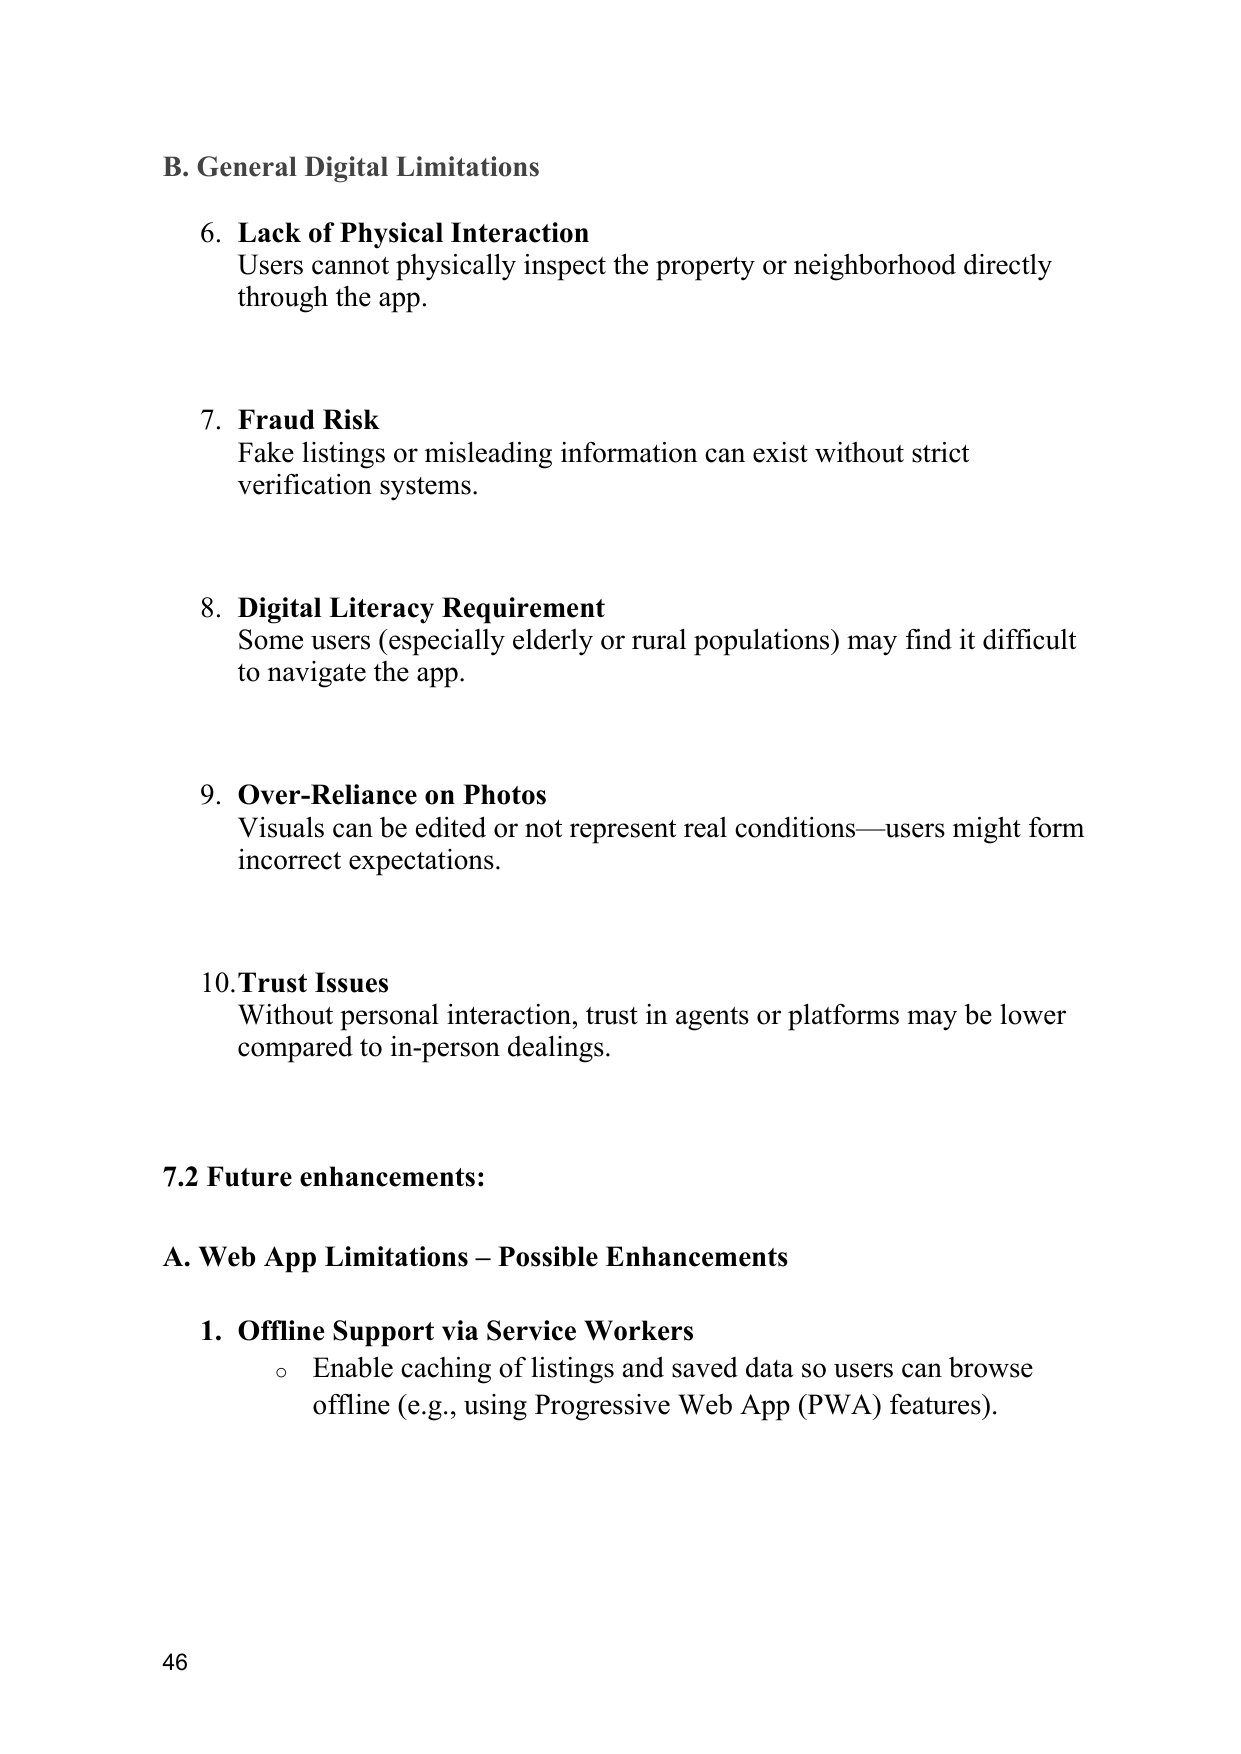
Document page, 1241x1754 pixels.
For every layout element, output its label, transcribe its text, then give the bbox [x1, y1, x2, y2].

text A. Web App Limitations – Possible Enhancements [162, 1240, 1090, 1272]
subtitle B. General Digital Limitations [162, 150, 1090, 182]
subtitle 7.2 Future enhancements: [162, 1160, 1090, 1192]
list Fraud Risk Fake listings or misleading information can exist without strict verification systems. [200, 404, 1090, 501]
list Lack of Physical Interaction Users cannot physically inspect the property or neighborhood directly through the app. [200, 216, 1090, 313]
list Digital Literacy Requirement Some users (especially elderly or rural populations) may find it difficult to navigate the app. [200, 591, 1090, 688]
list Over-Reliance on Photos Visuals can be edited or not represent real conditions—users might form incorrect expectations. [200, 779, 1090, 876]
list Offline Support via Service Workers [200, 1314, 1090, 1346]
list Trust Issues Without personal interaction, trust in agents or platforms may be lower compared to in-person dealings. [200, 966, 1090, 1063]
list Enable caching of listings and saved data so users can browse offline (e.g., using Progressive Web App (PWA) features). [275, 1351, 1090, 1421]
